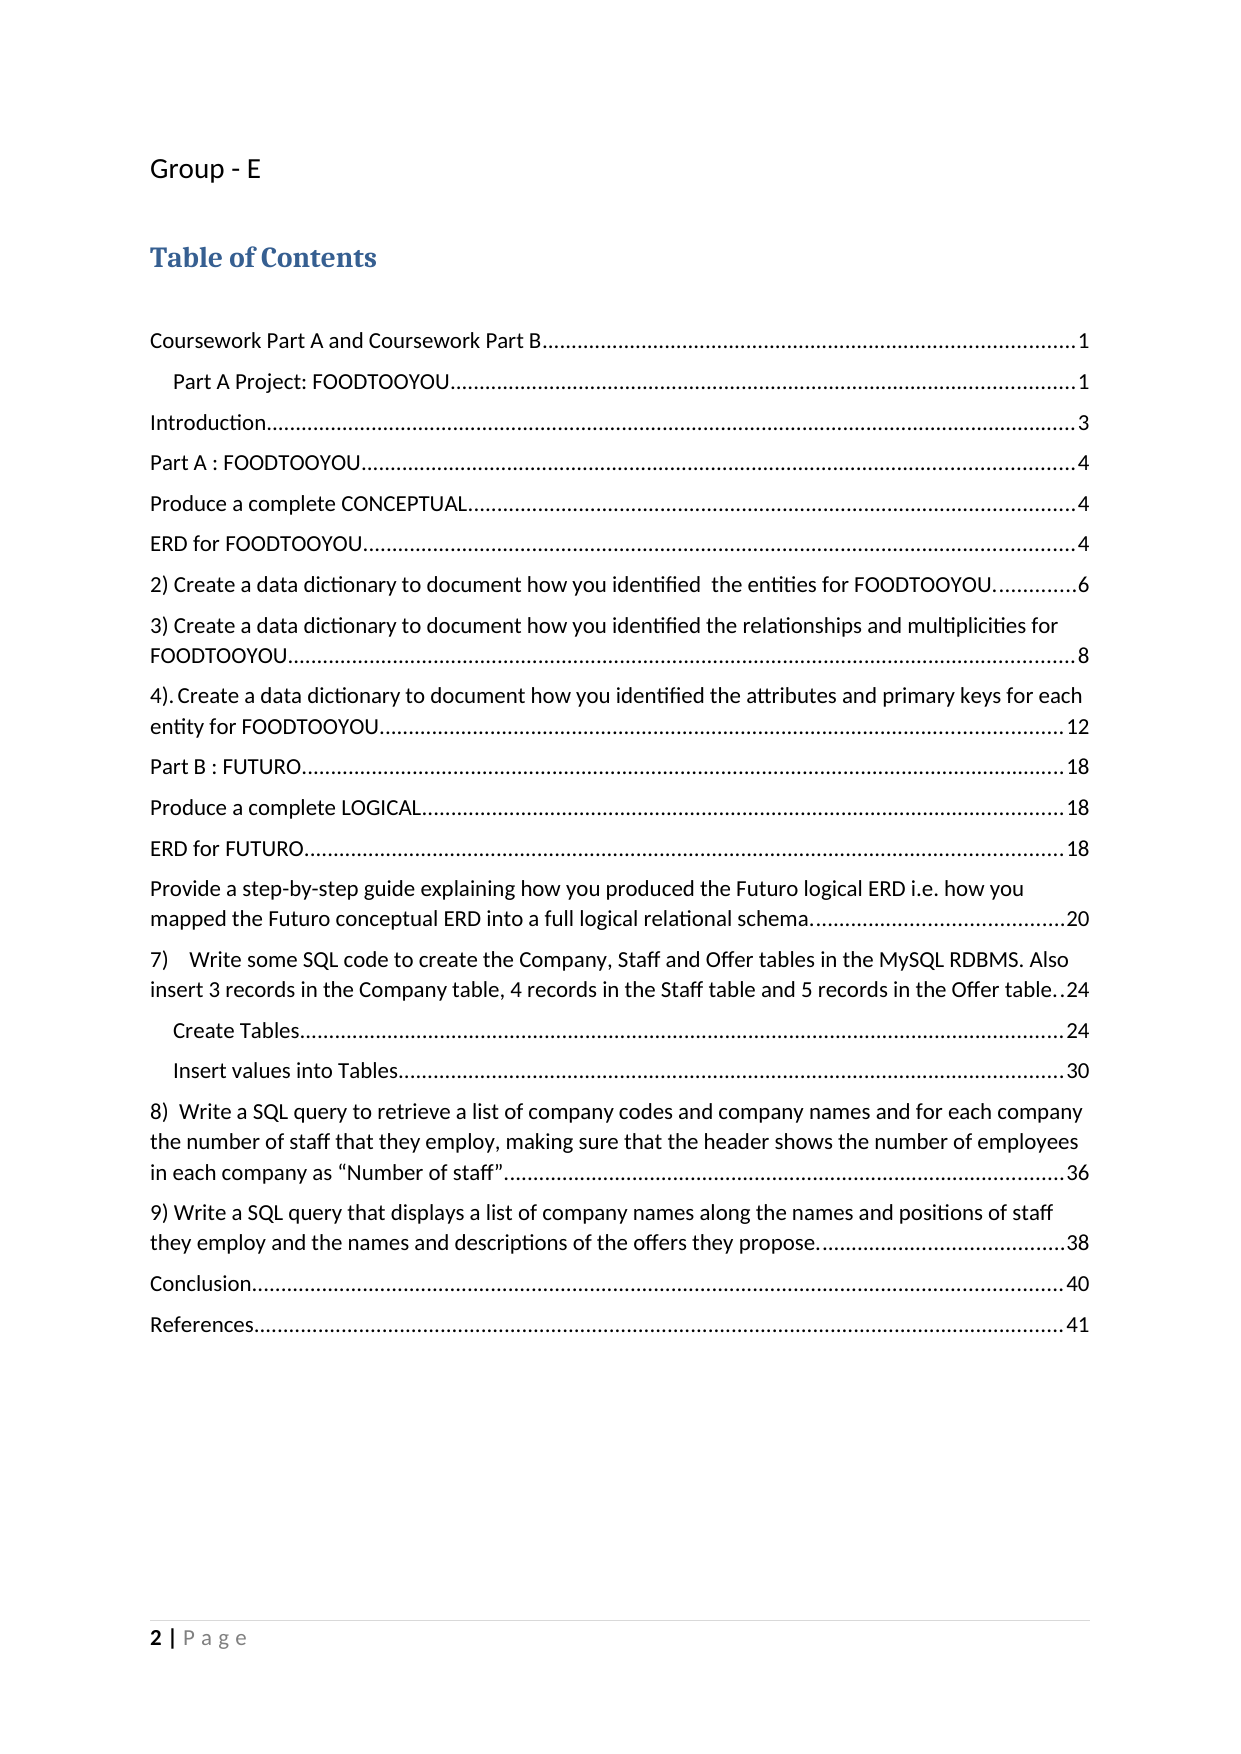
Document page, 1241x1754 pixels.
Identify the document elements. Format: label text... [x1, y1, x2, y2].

text Group - E [150, 150, 1090, 186]
